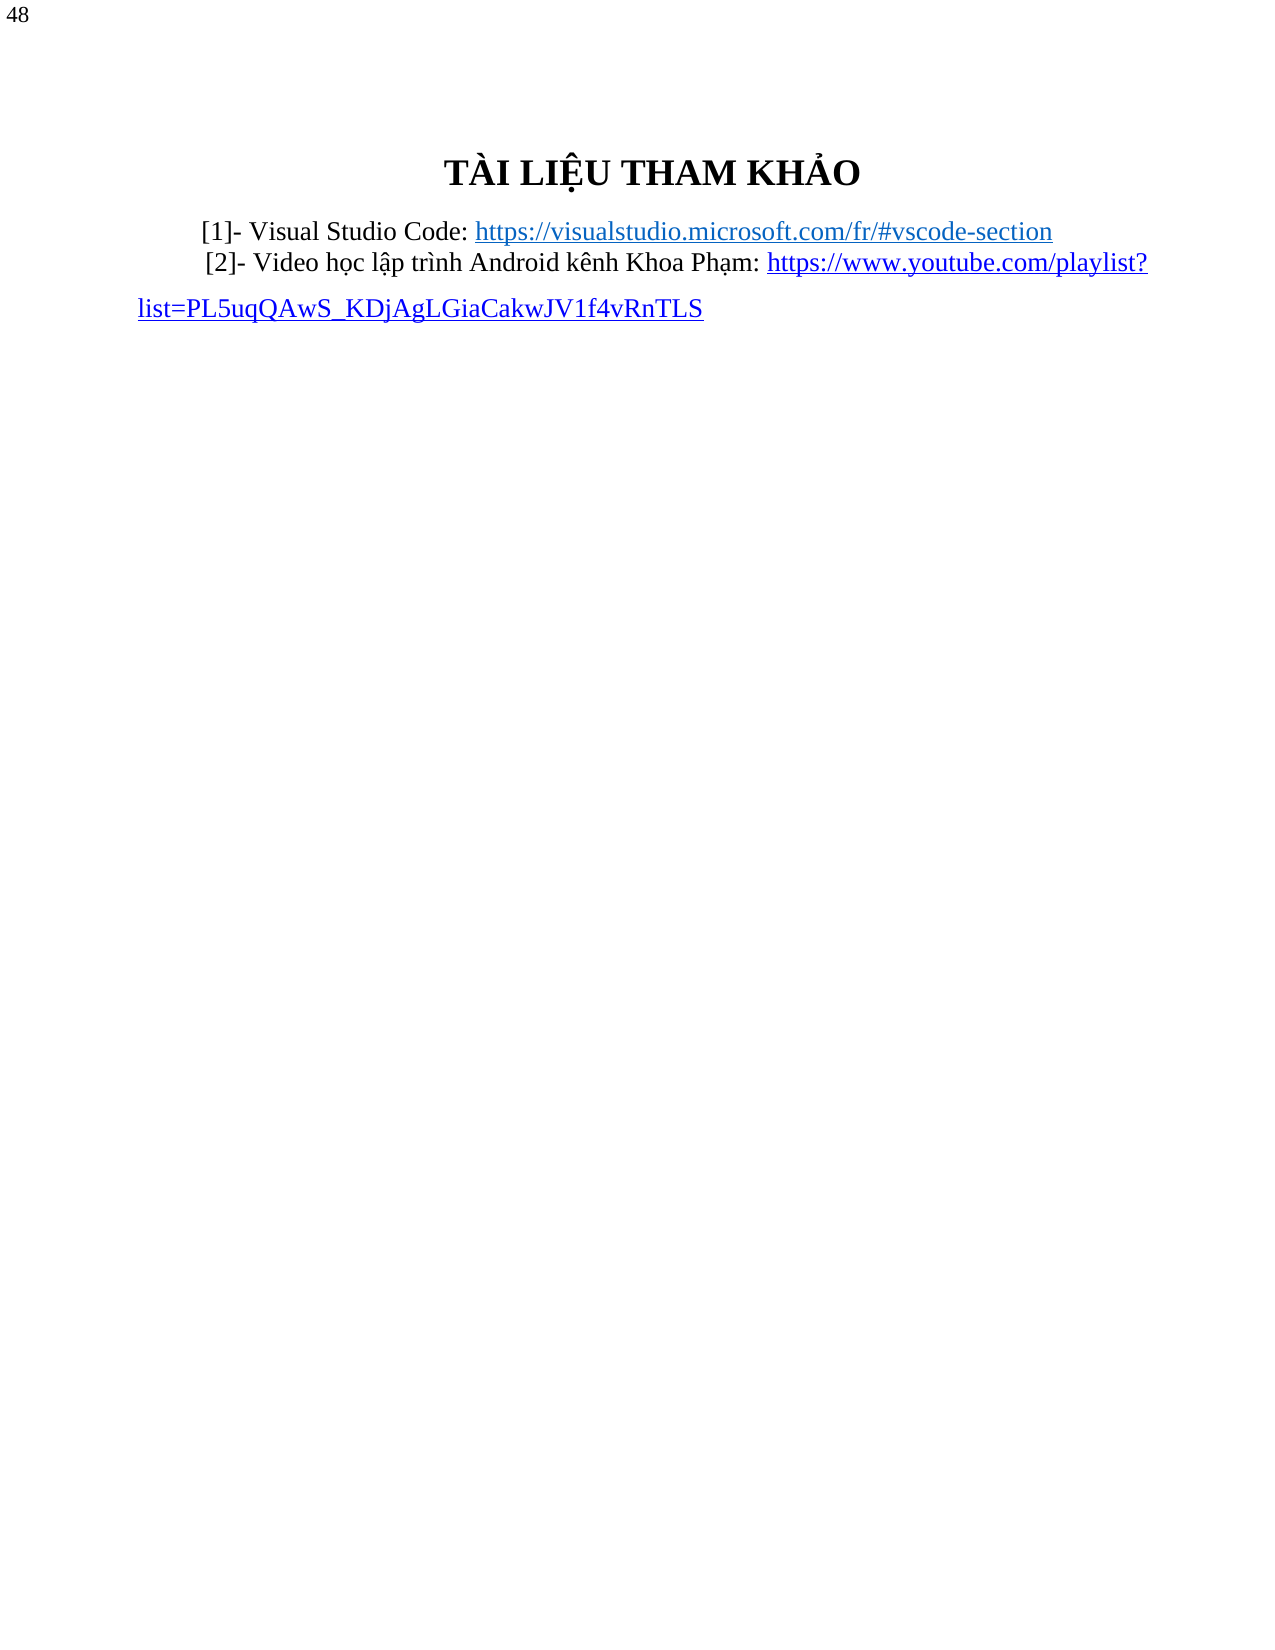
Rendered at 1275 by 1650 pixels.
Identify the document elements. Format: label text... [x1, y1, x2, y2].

list [1]- Visual Studio Code: https://visualstudio.microsoft.com/fr/#vscode-section [201, 215, 1198, 246]
subtitle TÀI LIỆU THAM KHẢO [137, 150, 1167, 193]
list [2]- Video học lập trình Android kênh Khoa Phạm: https://www.youtube.com/playlist?list=PL5uqQAwS_KDjAgLGiaCakwJV1f4vRnTLS [137, 246, 1198, 324]
